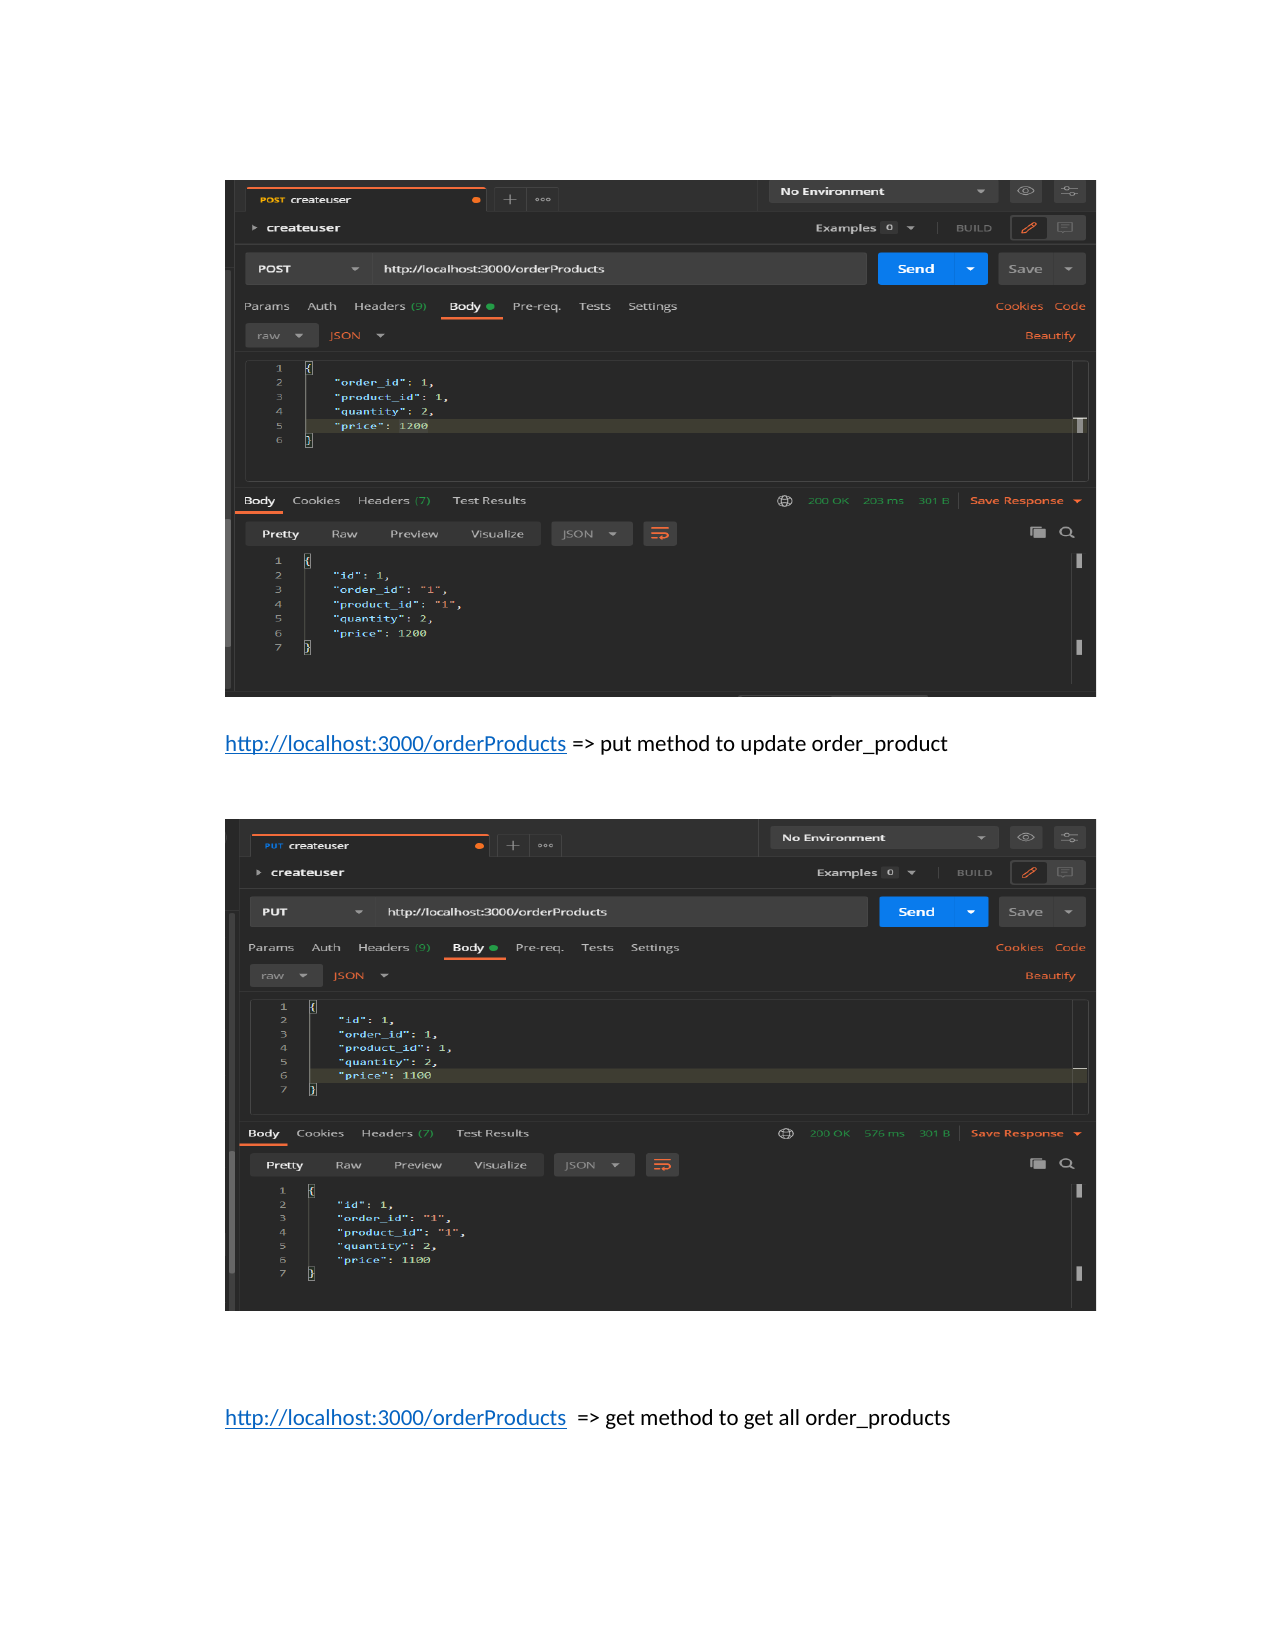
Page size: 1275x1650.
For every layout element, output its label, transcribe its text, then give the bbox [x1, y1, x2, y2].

picture [225, 180, 1097, 697]
list http://localhost:3000/orderProducts => put method to update order_product [225, 729, 1125, 757]
picture [225, 819, 1097, 1311]
list http://localhost:3000/orderProducts => get method to get all order_products [225, 1403, 1125, 1432]
